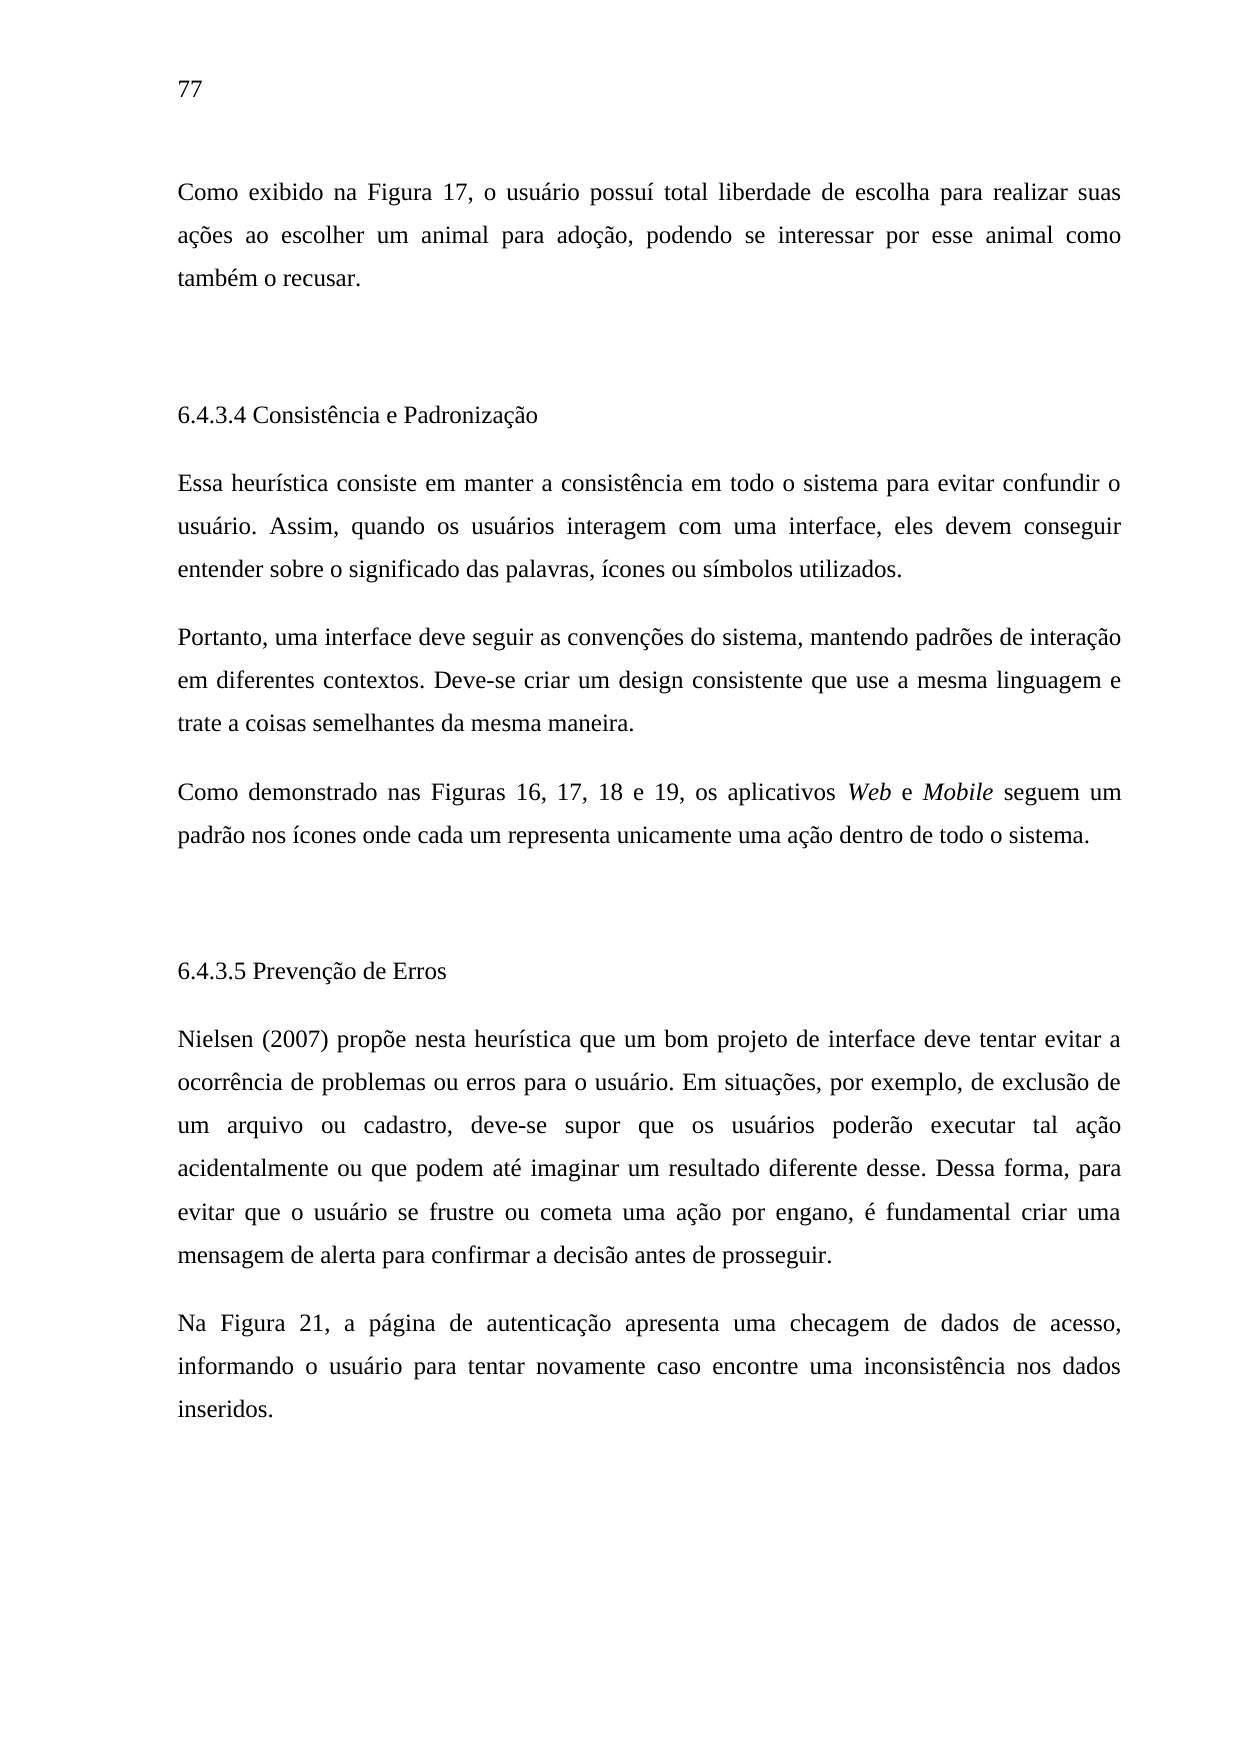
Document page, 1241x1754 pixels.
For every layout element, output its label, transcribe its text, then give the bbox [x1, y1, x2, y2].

text Como exibido na Figura 17, o usuário possuí total liberdade de escolha para realizar suas ações ao escolher um animal para adoção, podendo se interessar por esse animal como também o recusar. [177, 177, 1122, 292]
text Nielsen (2007) propõe nesta heurística que um bom projeto de interface deve tentar evitar a ocorrência de problemas ou erros para o usuário. Em situações, por exemplo, de exclusão de um arquivo ou cadastro, deve-se supor que os usuários poderão executar tal ação acidentalmente ou que podem até imaginar um resultado diferente desse. Dessa forma, para evitar que o usuário se frustre ou cometa uma ação por engano, é fundamental criar uma mensagem de alerta para confirmar a decisão antes de prosseguir. [177, 1024, 1122, 1268]
text Como demonstrado nas Figuras 16, 17, 18 e 19, os aplicativos Web e Mobile seguem um padrão nos ícones onde cada um representa unicamente uma ação dentro de todo o sistema. [177, 777, 1122, 848]
text 6.4.3.4 Consistência e Padronização [177, 400, 1122, 428]
text Na Figura 21, a página de autenticação apresenta uma checagem de dados de acesso, informando o usuário para tentar novamente caso encontre uma inconsistência nos dados inseridos. [177, 1308, 1122, 1423]
text Portanto, uma interface deve seguir as convenções do sistema, mantendo padrões de interação em diferentes contextos. Deve-se criar um design consistente que use a mesma linguagem e trate a coisas semelhantes da mesma maneira. [177, 622, 1122, 737]
text Essa heurística consiste em manter a consistência em todo o sistema para evitar confundir o usuário. Assim, quando os usuários interagem com uma interface, eles devem conseguir entender sobre o significado das palavras, ícones ou símbolos utilizados. [177, 468, 1122, 583]
text 6.4.3.5 Prevenção de Erros [177, 956, 1122, 985]
